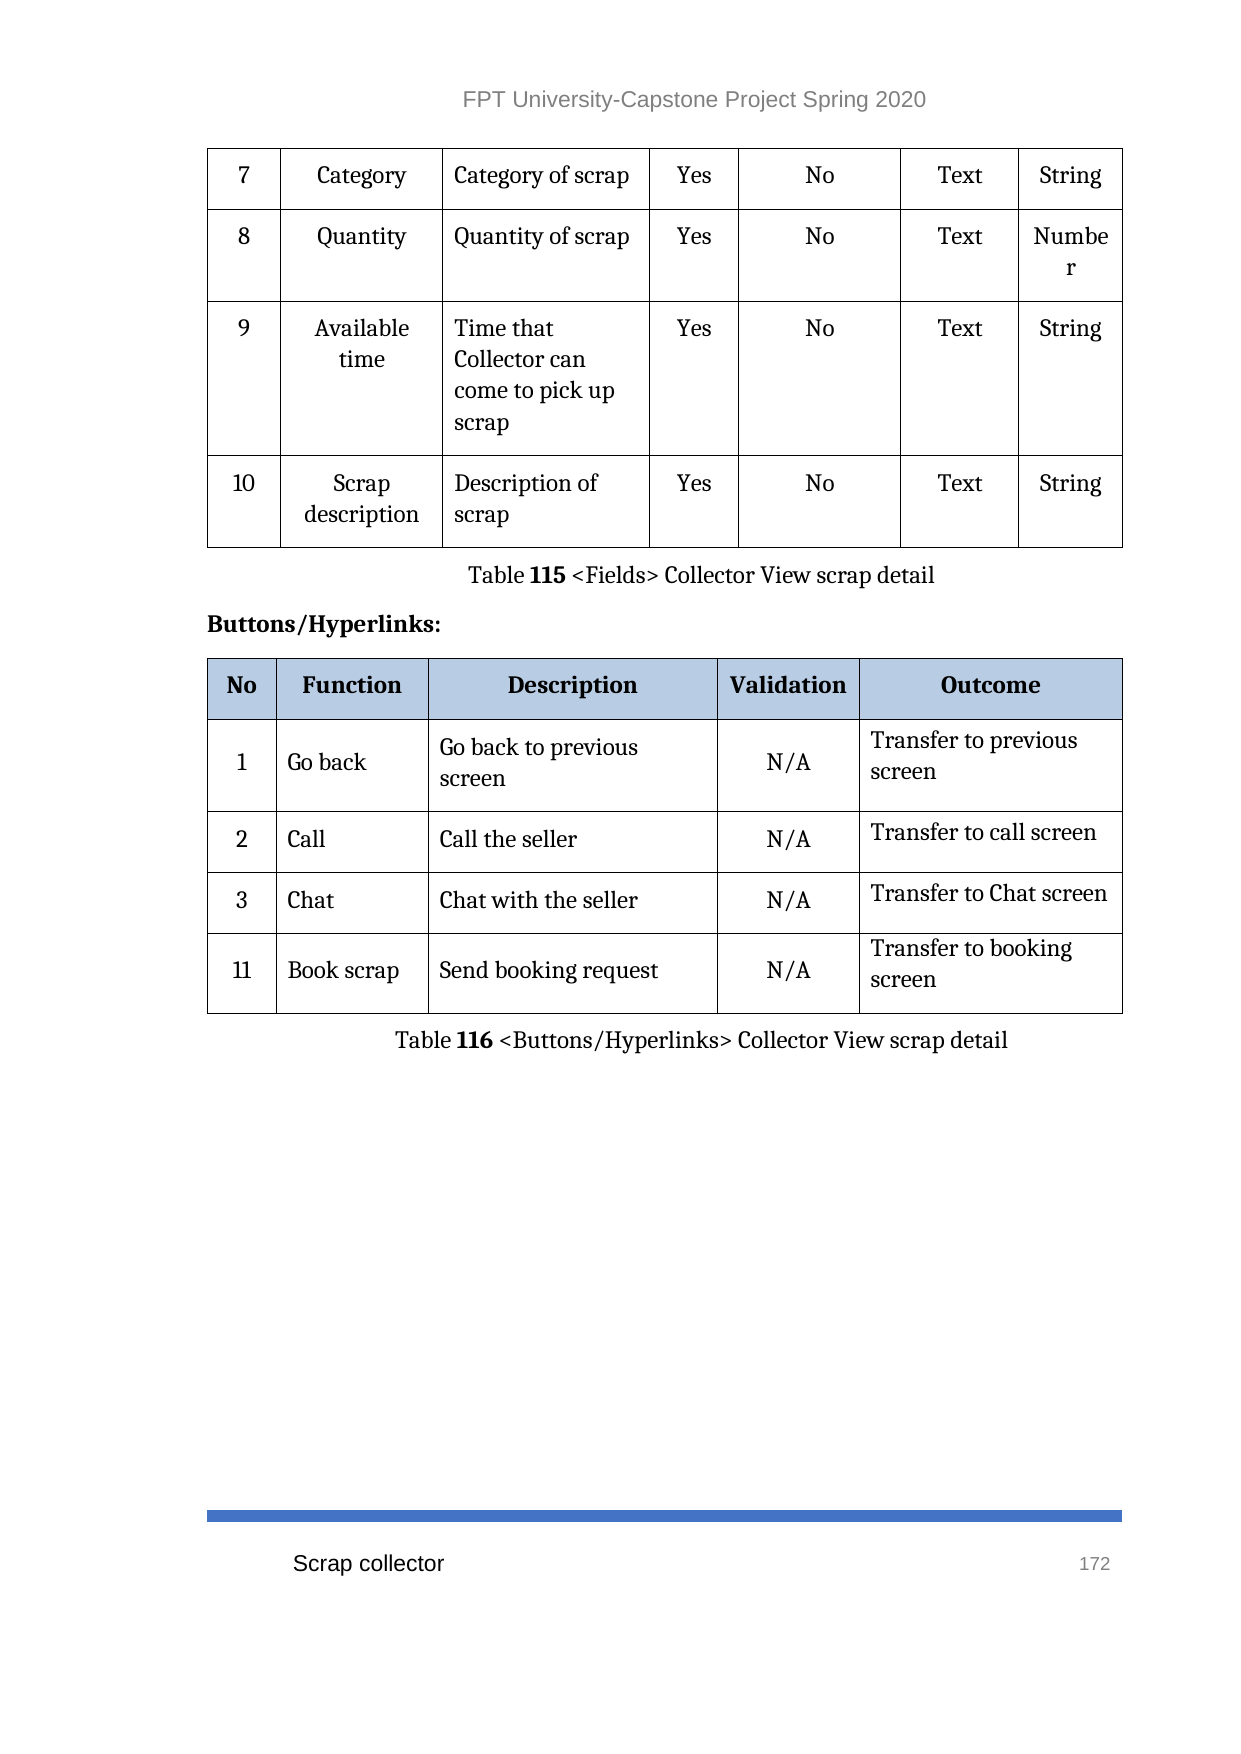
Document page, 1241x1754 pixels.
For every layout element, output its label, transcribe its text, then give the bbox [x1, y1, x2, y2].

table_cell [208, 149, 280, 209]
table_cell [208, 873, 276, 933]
text Buttons/Hyperlinks: [207, 610, 1122, 639]
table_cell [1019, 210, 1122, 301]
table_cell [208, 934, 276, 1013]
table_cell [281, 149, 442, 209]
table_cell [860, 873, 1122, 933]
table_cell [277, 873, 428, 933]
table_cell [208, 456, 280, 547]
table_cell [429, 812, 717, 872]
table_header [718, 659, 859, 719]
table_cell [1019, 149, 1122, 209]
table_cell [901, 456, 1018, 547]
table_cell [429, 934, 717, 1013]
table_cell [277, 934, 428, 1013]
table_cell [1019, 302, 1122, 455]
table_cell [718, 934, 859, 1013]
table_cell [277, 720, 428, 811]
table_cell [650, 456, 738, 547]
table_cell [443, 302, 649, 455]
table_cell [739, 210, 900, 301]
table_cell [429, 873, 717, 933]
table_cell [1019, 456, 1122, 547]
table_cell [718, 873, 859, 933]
text Table 116 <Buttons/Hyperlinks> Collector View scrap detail [207, 1026, 1122, 1055]
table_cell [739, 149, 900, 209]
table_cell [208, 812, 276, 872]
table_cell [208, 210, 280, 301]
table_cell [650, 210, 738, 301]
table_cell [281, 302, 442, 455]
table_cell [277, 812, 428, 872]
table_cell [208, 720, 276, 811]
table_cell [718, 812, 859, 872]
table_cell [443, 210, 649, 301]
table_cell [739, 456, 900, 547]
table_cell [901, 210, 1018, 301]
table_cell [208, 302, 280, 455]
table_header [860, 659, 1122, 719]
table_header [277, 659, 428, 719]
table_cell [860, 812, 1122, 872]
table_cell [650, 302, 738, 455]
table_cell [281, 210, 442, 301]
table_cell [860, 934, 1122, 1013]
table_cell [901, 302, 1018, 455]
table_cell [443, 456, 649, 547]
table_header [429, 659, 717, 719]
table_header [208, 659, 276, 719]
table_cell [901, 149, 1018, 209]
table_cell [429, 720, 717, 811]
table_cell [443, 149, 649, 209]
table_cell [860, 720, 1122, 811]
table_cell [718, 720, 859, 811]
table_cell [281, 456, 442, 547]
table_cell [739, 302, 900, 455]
text Table 115 <Fields> Collector View scrap detail [207, 561, 1122, 589]
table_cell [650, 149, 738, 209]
